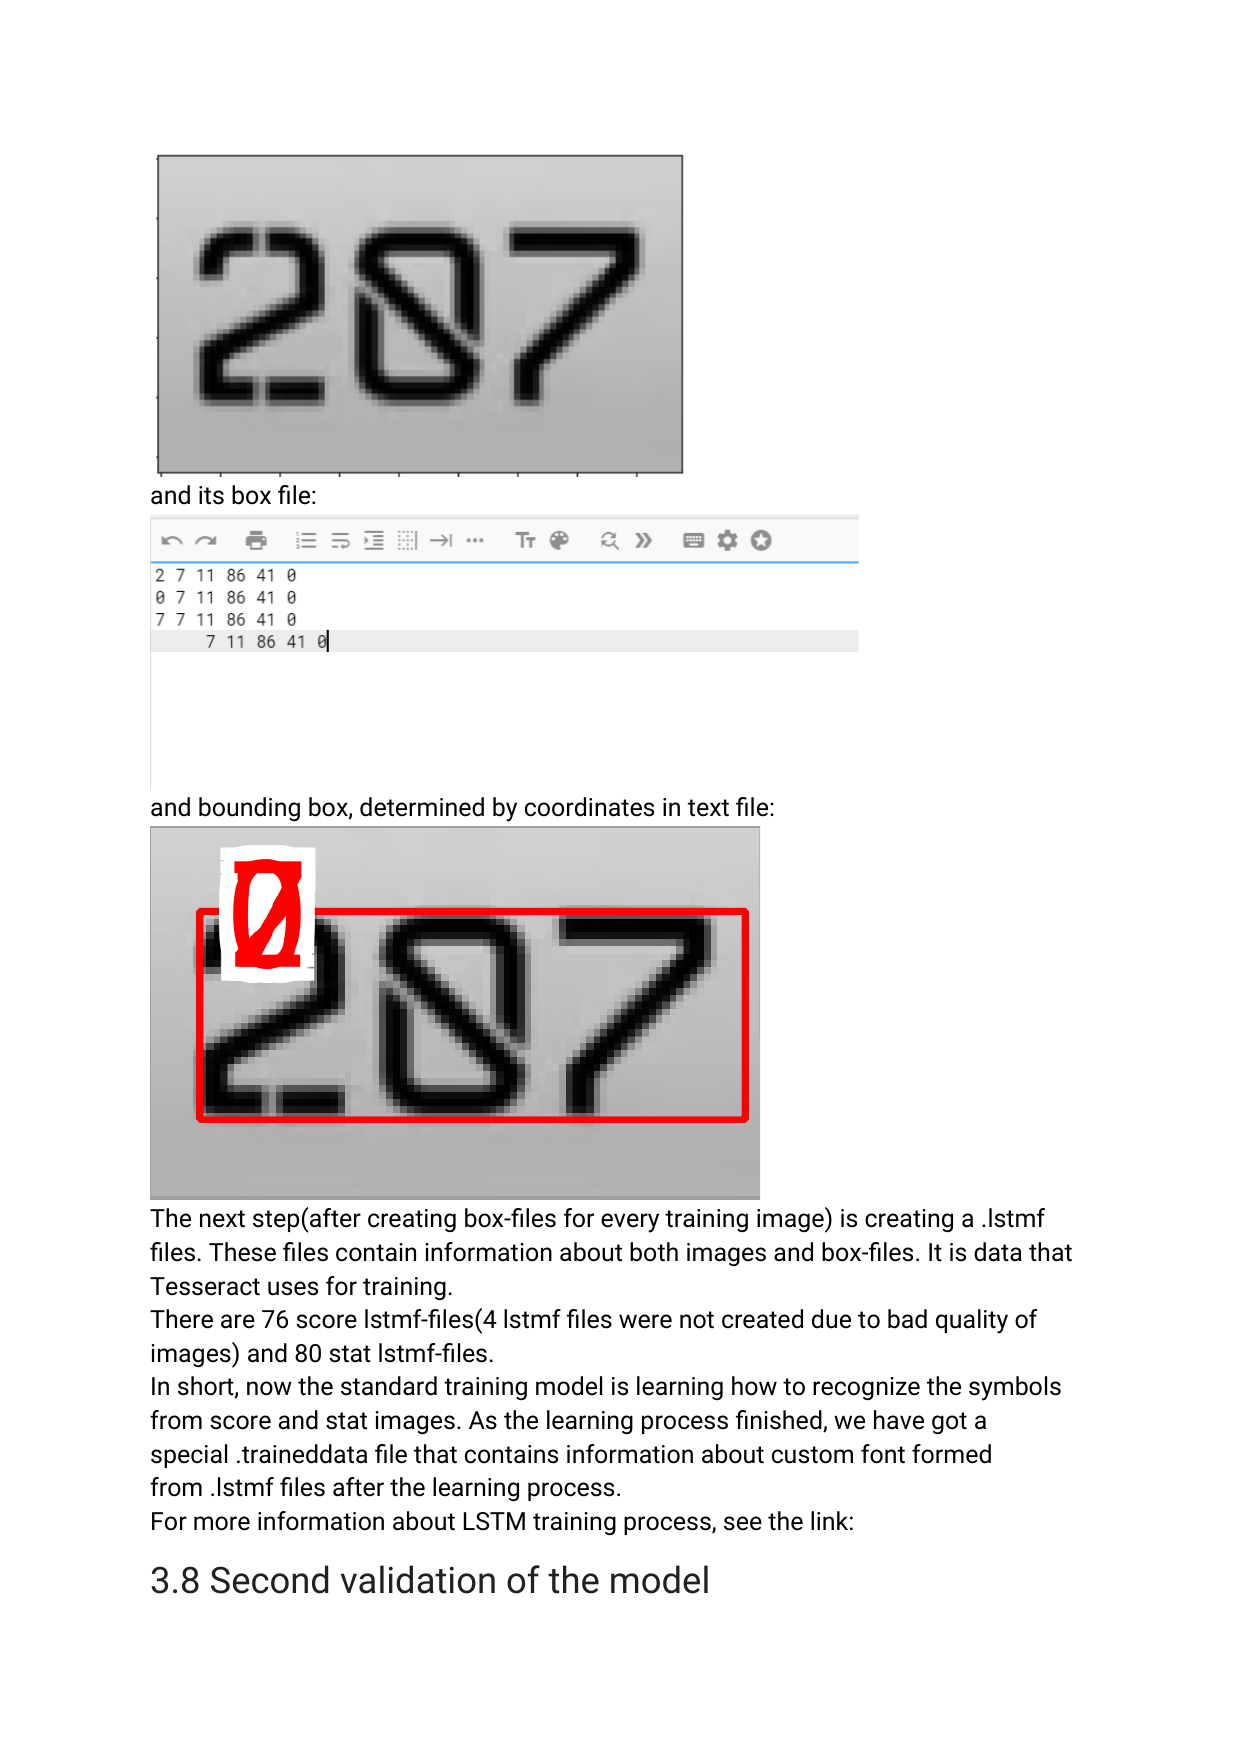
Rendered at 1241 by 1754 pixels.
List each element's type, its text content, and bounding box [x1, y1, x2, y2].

subtitle 3.8 Second validation of the model [150, 1559, 1090, 1602]
picture [150, 514, 859, 789]
picture [156, 150, 688, 477]
text For more information about LSTM training process, see the link: [150, 1507, 1090, 1536]
text and its box file: [150, 481, 1090, 510]
picture [150, 826, 761, 1200]
text There are 76 score lstmf-files(4 lstmf files were not created due to bad quality of images) and 80 stat lstmf-files. [150, 1305, 1090, 1368]
text The next step(after creating box-files for every training image) is creating a .lstmf files. These files contain information about both images and box-files. It is data that Tesseract uses for training. [150, 1204, 1090, 1301]
text and bounding box, determined by coordinates in text file: [150, 793, 1090, 822]
text In short, now the standard training model is learning how to recognize the symbols from score and stat images. As the learning process finished, we have got a special .traineddata file that contains information about custom font formed from .lstmf files after the learning process. [150, 1373, 1090, 1503]
